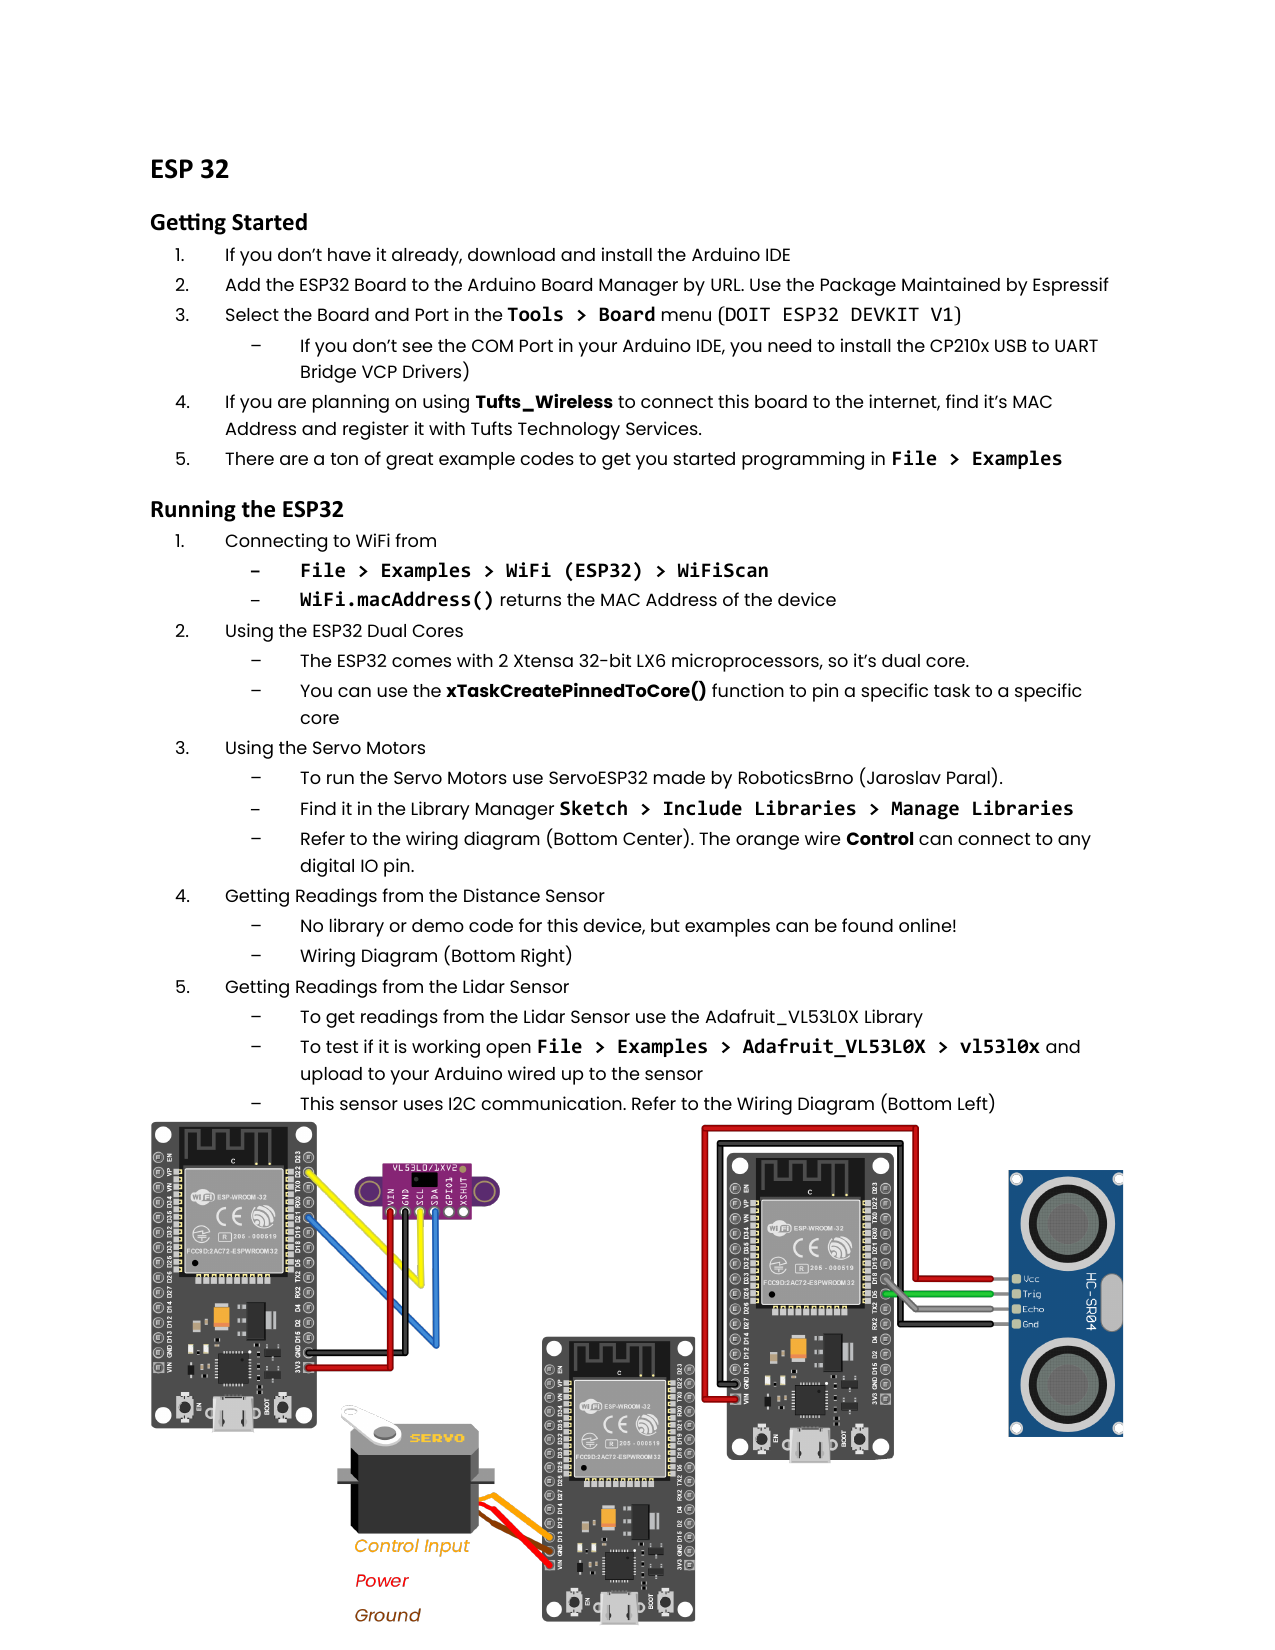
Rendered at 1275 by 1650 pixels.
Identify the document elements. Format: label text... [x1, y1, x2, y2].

list If you don’t see the COM Port in your Arduino IDE, you need to install the CP210x USB to UART Bridge VCP Drivers) [250, 332, 1125, 385]
list To test if it is working open File > Examples > Adafruit_VL53L0X > vl53l0x and upload to your Arduino wired up to the sensor [250, 1033, 1125, 1087]
list There are a ton of great example codes to get you started programming in File > Examples [175, 445, 1125, 472]
list WiFi.macAddress() returns the MAC Address of the device [250, 586, 1125, 613]
list No library or demo code for this device, but examples can be found online! [250, 912, 1125, 939]
list You can use the xTaskCreatePinnedToCore() function to pin a specific task to a specific core [250, 677, 1125, 730]
picture [698, 1121, 1124, 1462]
list File > Examples > WiFi (ESP32) > WiFiScan [250, 557, 1125, 582]
list This sensor uses I2C communication. Refer to the Wiring Diagram (Bottom Left) [250, 1090, 1125, 1117]
list Getting Readings from the Distance Sensor [175, 882, 1125, 908]
list If you don’t have it already, download and install the Arduino IDE [175, 241, 1125, 267]
list Refer to the wiring diagram (Bottom Center). The orange wire Control can connect to any digital IO pin. [250, 825, 1125, 878]
list Select the Board and Port in the Tools > Board menu (DOIT ESP32 DEVKIT V1) [175, 301, 1125, 328]
list Using the Servo Motors [175, 734, 1125, 761]
subtitle Running the ESP32 [150, 493, 1125, 523]
list Wiring Diagram (Bottom Right) [250, 942, 1125, 969]
picture [150, 1121, 503, 1431]
list Connecting to WiFi from [175, 527, 1125, 554]
list Getting Readings from the Lidar Sensor [175, 973, 1125, 999]
picture [335, 1336, 695, 1624]
list Add the ESP32 Board to the Arduino Board Manager by URL. Use the Package Maintained by Espressif [175, 271, 1125, 298]
list If you are planning on using Tufts_Wireless to connect this board to the internet, find it’s MAC Address and register it with Tufts Technology Services. [175, 388, 1125, 442]
subtitle Getting Started [150, 206, 1125, 237]
list Find it in the Library Manager Sketch > Include Libraries > Manage Libraries [250, 795, 1125, 821]
list The ESP32 comes with 2 Xtensa 32-bit LX6 microprocessors, so it’s dual core. [250, 647, 1125, 673]
list Using the ESP32 Dual Cores [175, 617, 1125, 643]
list To run the Servo Motors use ServoESP32 made by RoboticsBrno (Jaroslav Paral). [250, 764, 1125, 791]
list To get readings from the Lidar Sensor use the Adafruit_VL53L0X Library [250, 1003, 1125, 1030]
subtitle ESP 32 [150, 150, 1125, 186]
